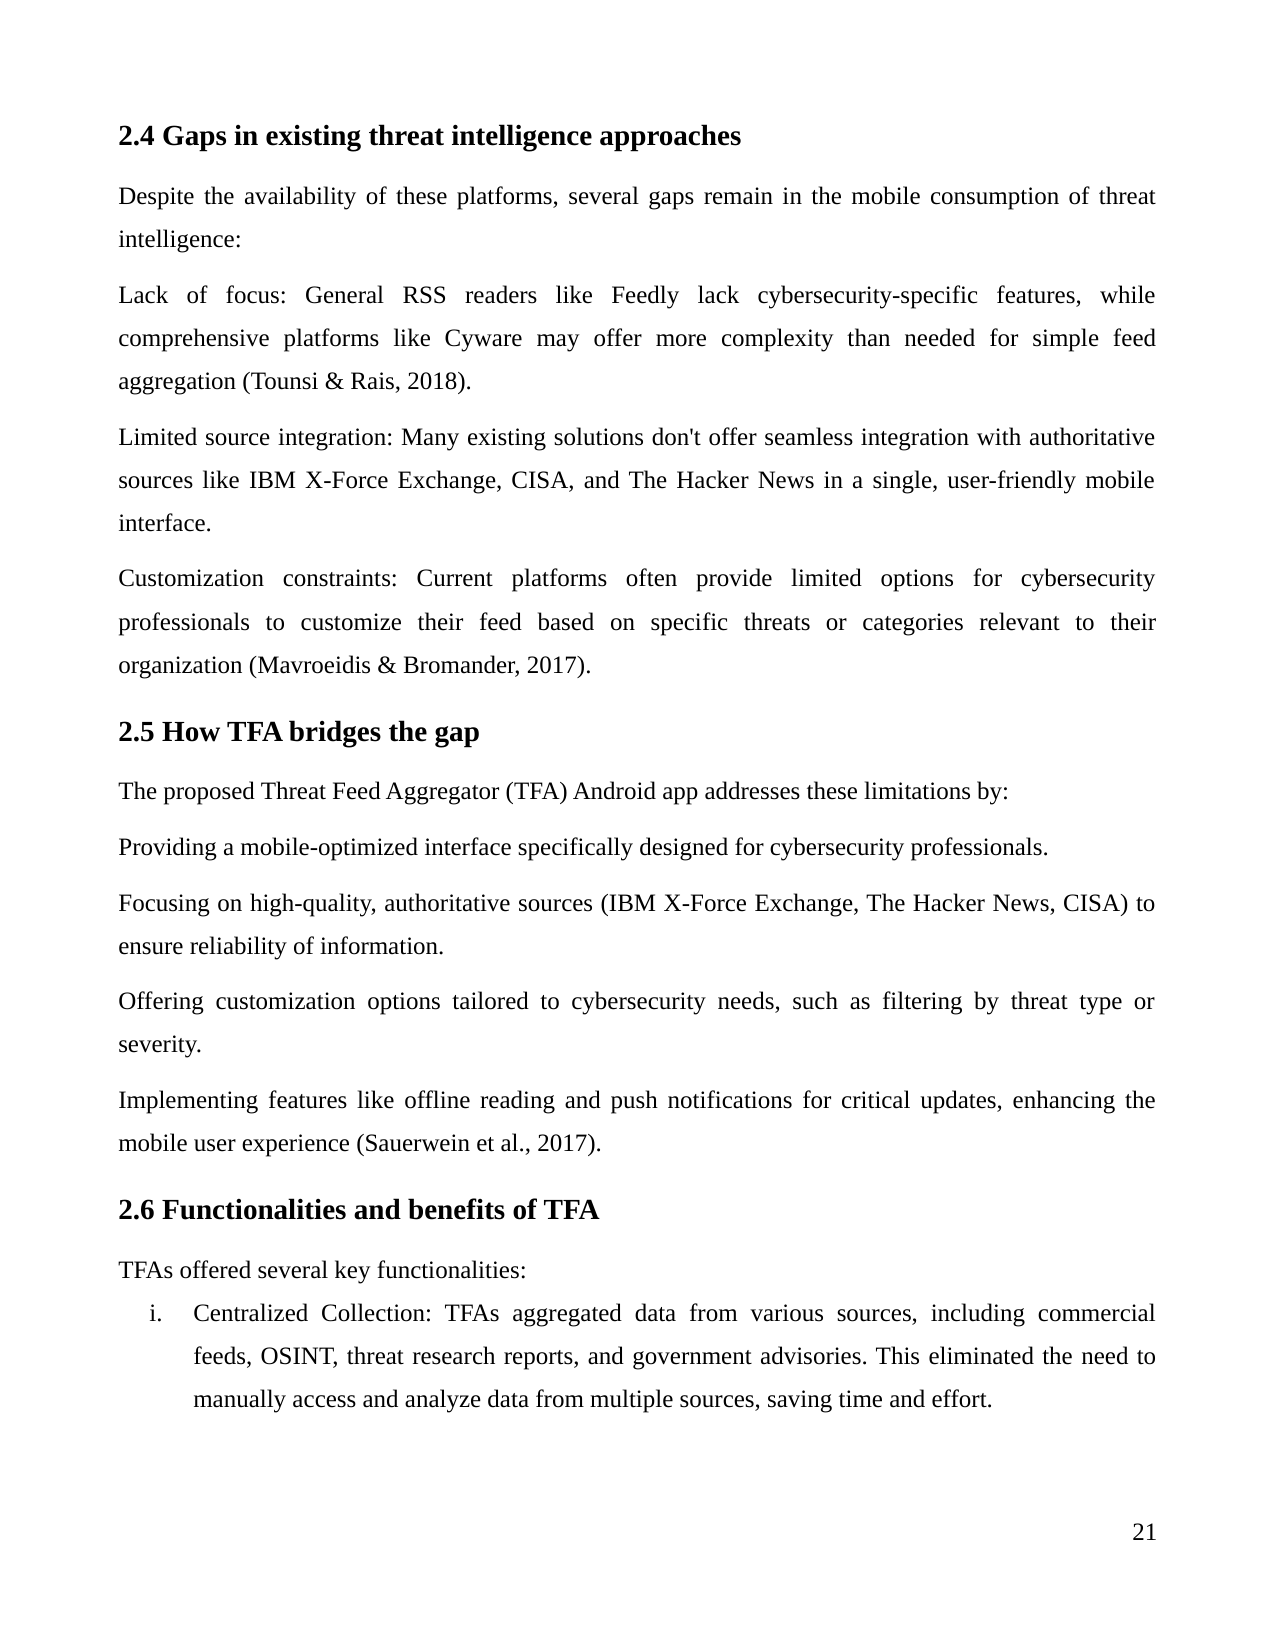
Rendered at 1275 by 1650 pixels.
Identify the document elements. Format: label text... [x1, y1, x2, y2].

list Centralized Collection: TFAs aggregated data from various sources, including commercial feeds, OSINT, threat research reports, and government advisories. This eliminated the need to manually access and analyze data from multiple sources, saving time and effort. [156, 1298, 1157, 1413]
text Lack of focus: General RSS readers like Feedly lack cybersecurity-specific features, while comprehensive platforms like Cyware may offer more complexity than needed for simple feed aggregation (Tounsi & Rais, 2018). [118, 280, 1157, 395]
text Customization constraints: Current platforms often provide limited options for cybersecurity professionals to customize their feed based on specific threats or categories relevant to their organization (Mavroeidis & Bromander, 2017). [118, 563, 1157, 678]
subtitle 2.5 How TFA bridges the gap [118, 714, 1157, 747]
text TFAs offered several key functionalities: [118, 1255, 1157, 1284]
subtitle 2.6 Functionalities and benefits of TFA [118, 1192, 1157, 1226]
text Despite the availability of these platforms, several gaps remain in the mobile consumption of threat intelligence: [118, 181, 1157, 253]
text Offering customization options tailored to cybersecurity needs, such as filtering by threat type or severity. [118, 986, 1157, 1058]
text Providing a mobile-optimized interface specifically designed for cybersecurity professionals. [118, 832, 1157, 861]
text Focusing on high-quality, authoritative sources (IBM X-Force Exchange, The Hacker News, CISA) to ensure reliability of information. [118, 888, 1157, 959]
subtitle 2.4 Gaps in existing threat intelligence approaches [118, 118, 1157, 152]
text The proposed Threat Feed Aggregator (TFA) Android app addresses these limitations by: [118, 776, 1157, 805]
text Implementing features like offline reading and push notifications for critical updates, enhancing the mobile user experience (Sauerwein et al., 2017). [118, 1085, 1157, 1157]
text Limited source integration: Many existing solutions don't offer seamless integration with authoritative sources like IBM X-Force Exchange, CISA, and The Hacker News in a single, user-friendly mobile interface. [118, 422, 1157, 537]
